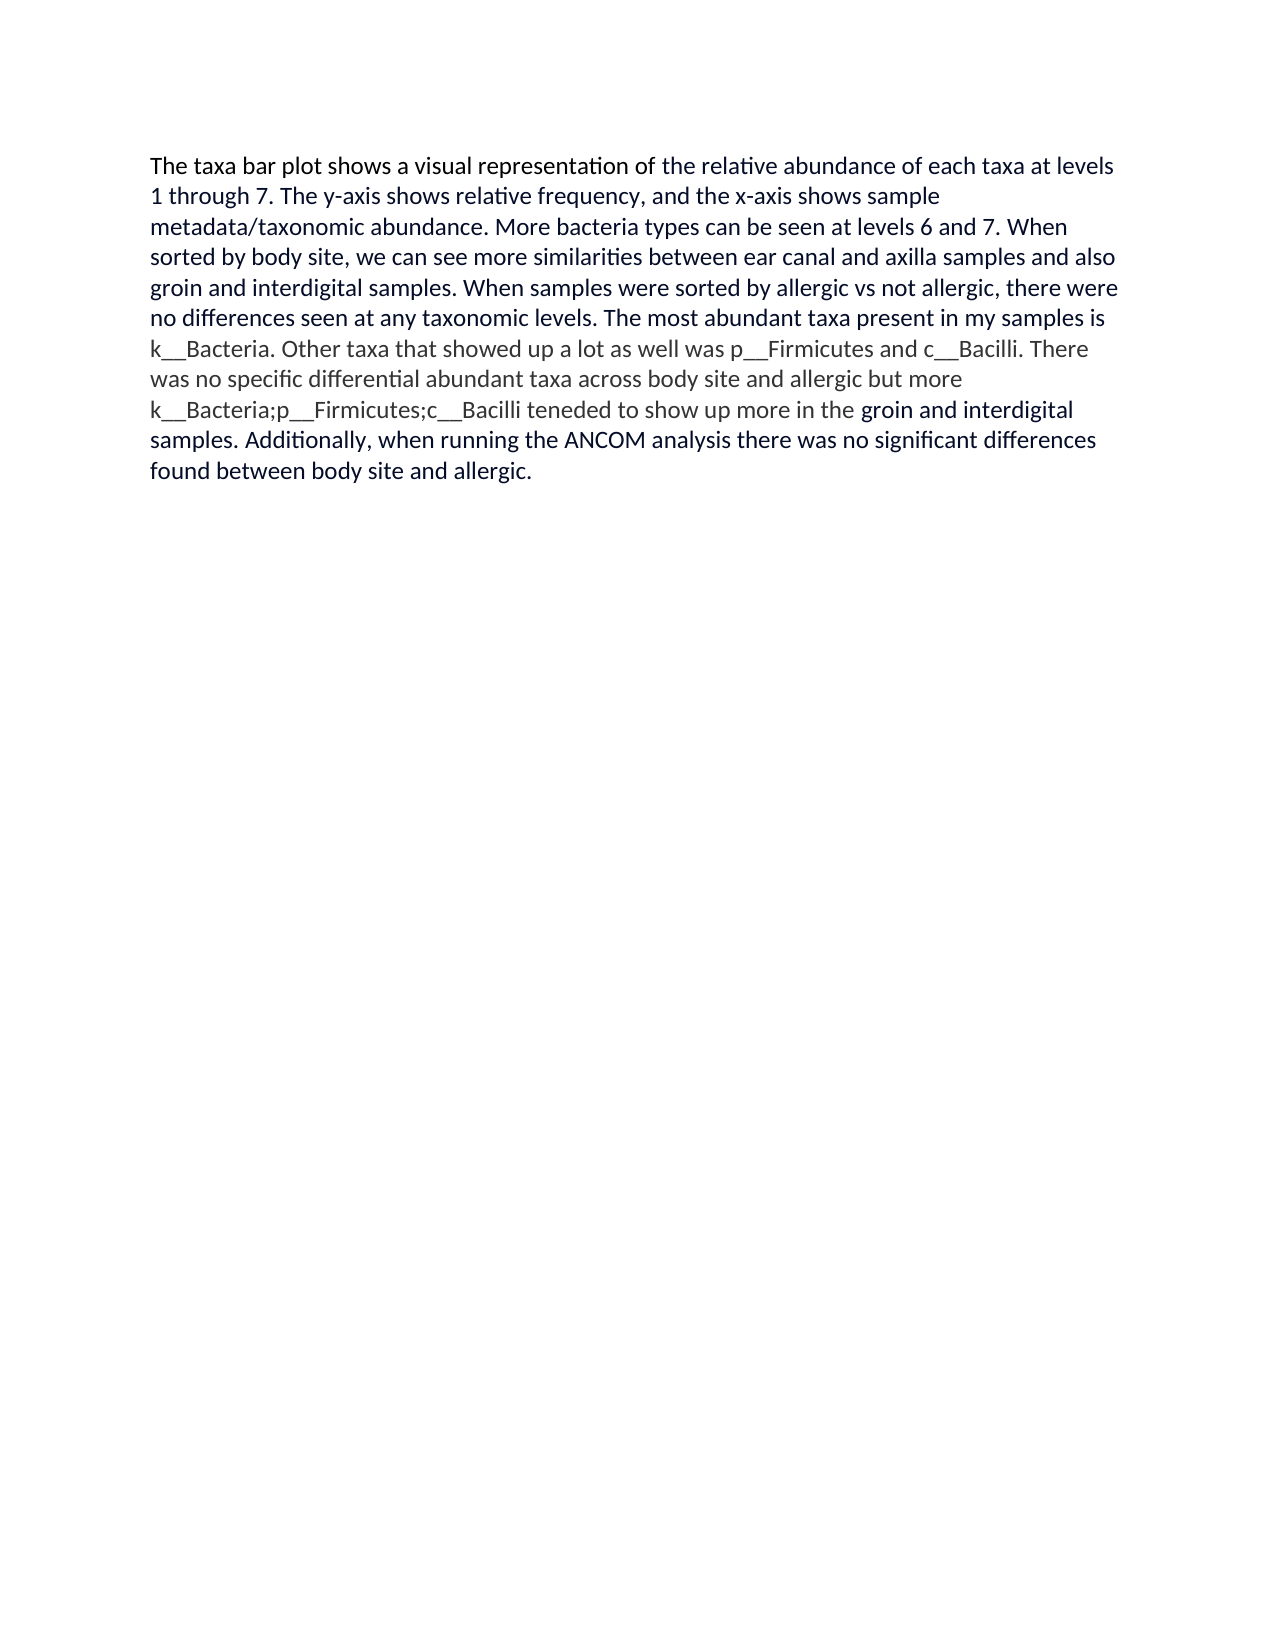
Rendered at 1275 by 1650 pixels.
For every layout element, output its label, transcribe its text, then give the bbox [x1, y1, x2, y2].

text The taxa bar plot shows a visual representation of the relative abundance of each taxa at levels 1 through 7. The y-axis shows relative frequency, and the x-axis shows sample metadata/taxonomic abundance. More bacteria types can be seen at levels 6 and 7. When sorted by body site, we can see more similarities between ear canal and axilla samples and also groin and interdigital samples. When samples were sorted by allergic vs not allergic, there were no differences seen at any taxonomic levels. The most abundant taxa present in my samples is k__Bacteria. Other taxa that showed up a lot as well was p__Firmicutes and c__Bacilli. There was no specific differential abundant taxa across body site and allergic but more k__Bacteria;p__Firmicutes;c__Bacilli teneded to show up more in the groin and interdigital samples. Additionally, when running the ANCOM analysis there was no significant differences found between body site and allergic. [150, 150, 1125, 486]
